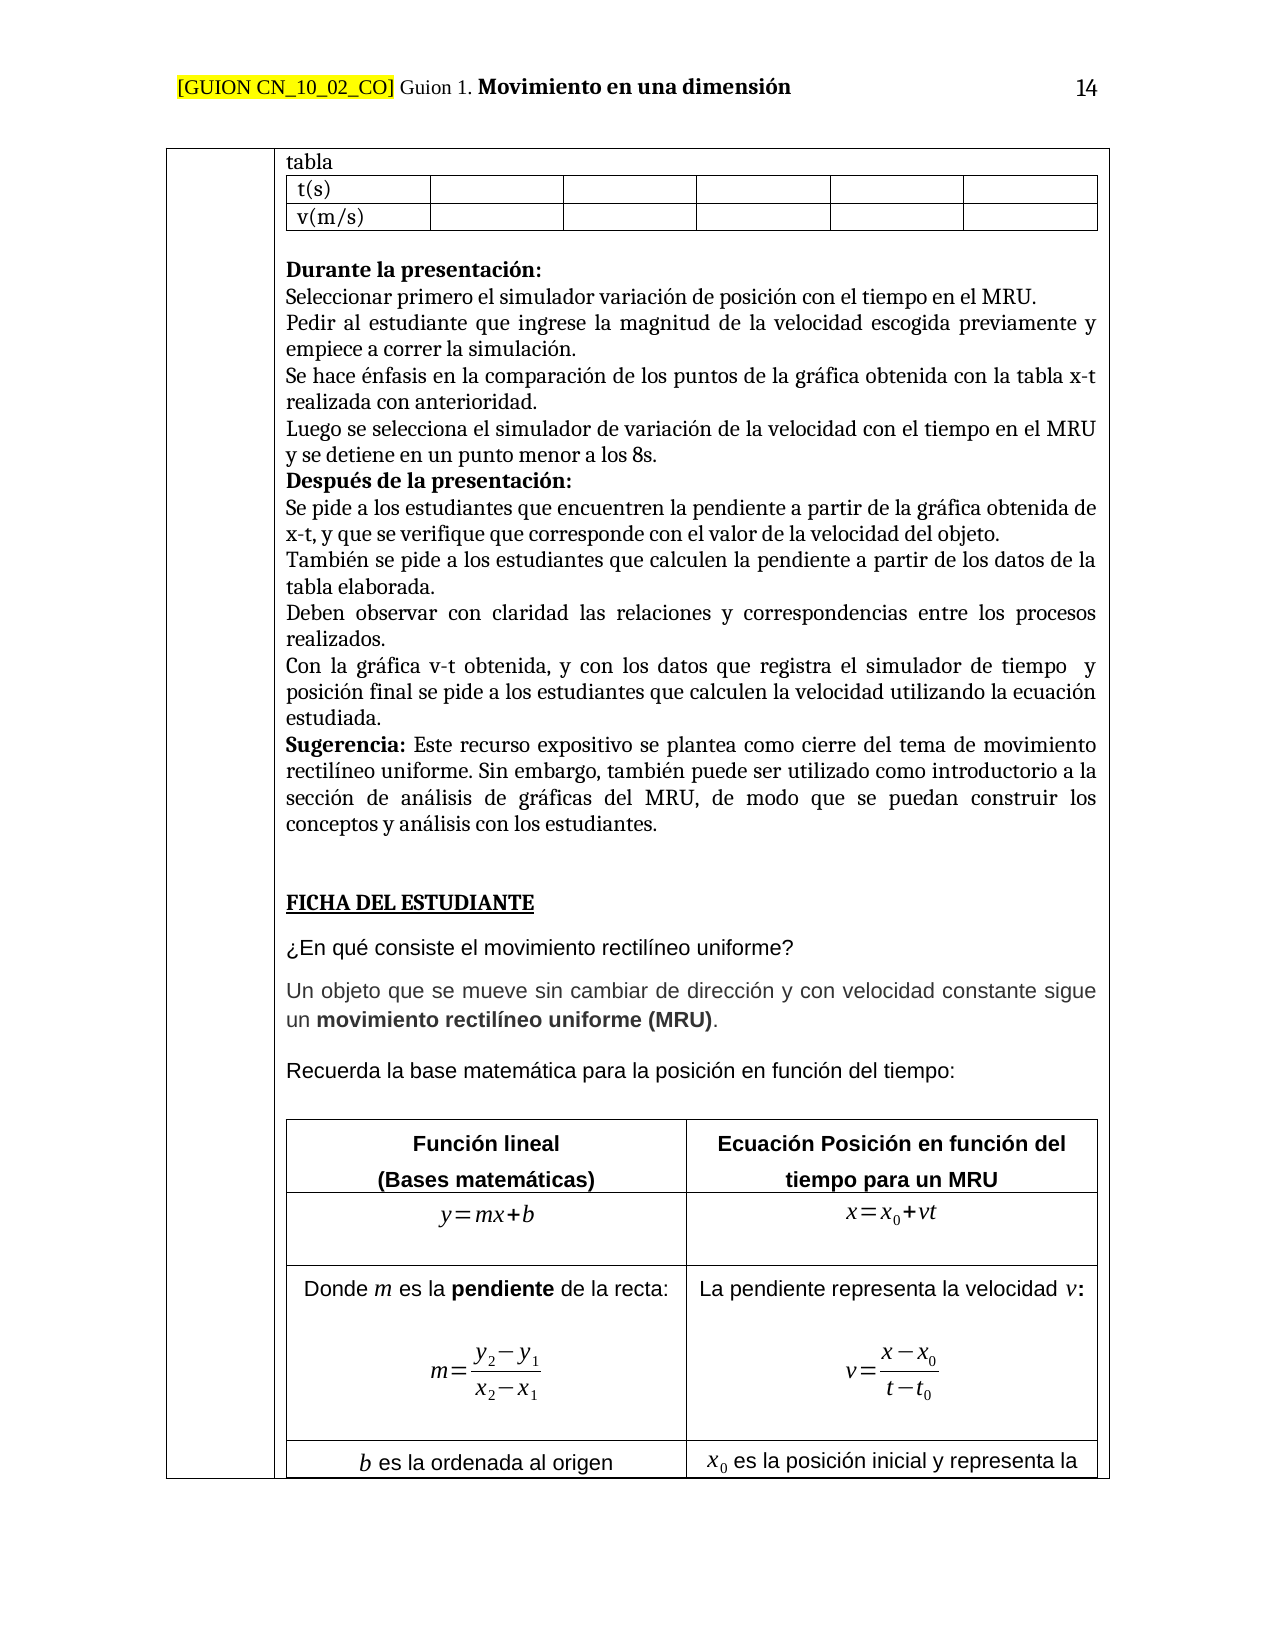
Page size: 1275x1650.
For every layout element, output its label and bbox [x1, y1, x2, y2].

table_cell [167, 149, 274, 1478]
table_cell [275, 149, 1109, 1478]
